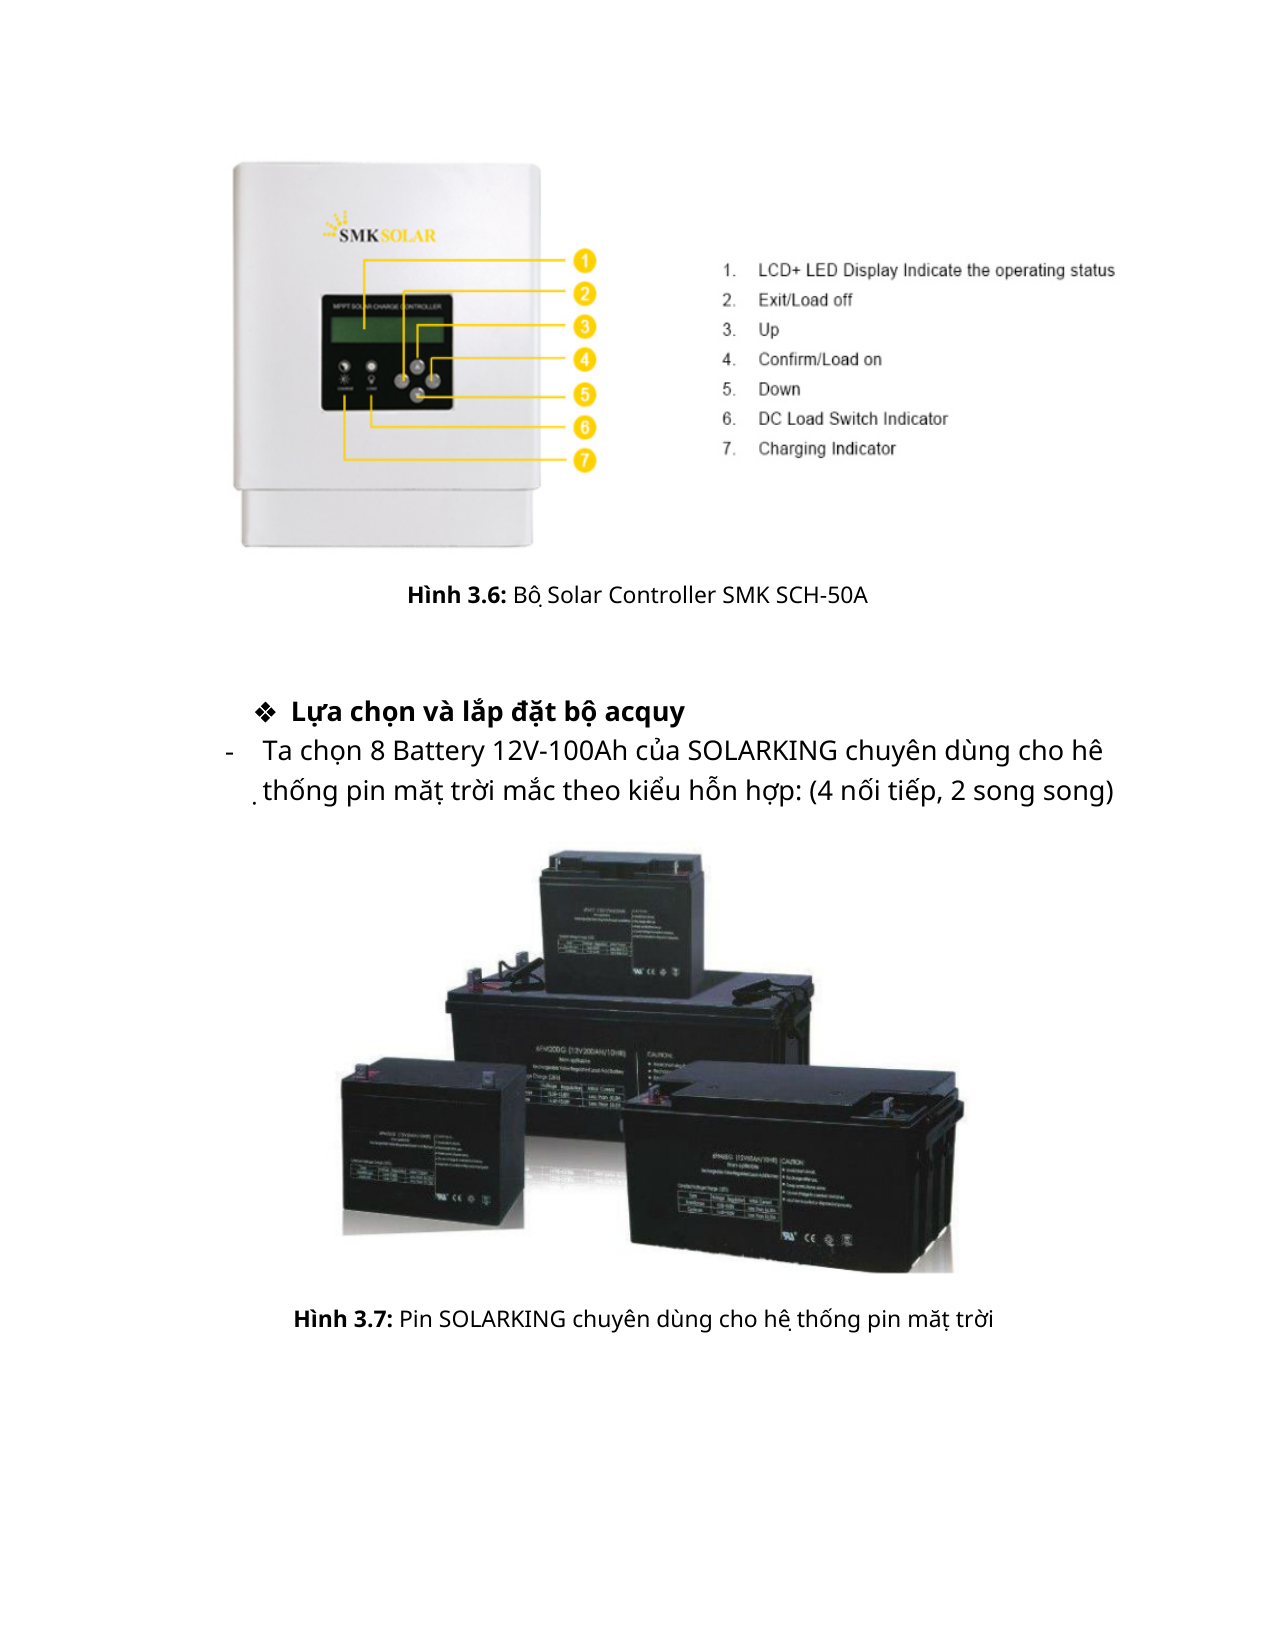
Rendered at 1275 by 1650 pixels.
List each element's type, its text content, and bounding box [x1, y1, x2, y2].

list Ta chọn 8 Battery 12V-100Ah của SOLARKING chuyên dùng cho hê ̣thống pin măṭ trời mắc theo kiểu hỗn hợp: (4 nối tiếp, 2 song song) [225, 732, 1125, 808]
text Hình 3.7: Pin SOLARKING chuyên dùng cho hê ̣thống pin măṭ trời [150, 1303, 1125, 1334]
picture [280, 828, 995, 1279]
picture [215, 150, 1125, 555]
text Hình 3.6: Bô ̣Solar Controller SMK SCH-50A [150, 579, 1125, 611]
list Lựa chọn và lắp đặt bộ acquy [253, 693, 1125, 730]
